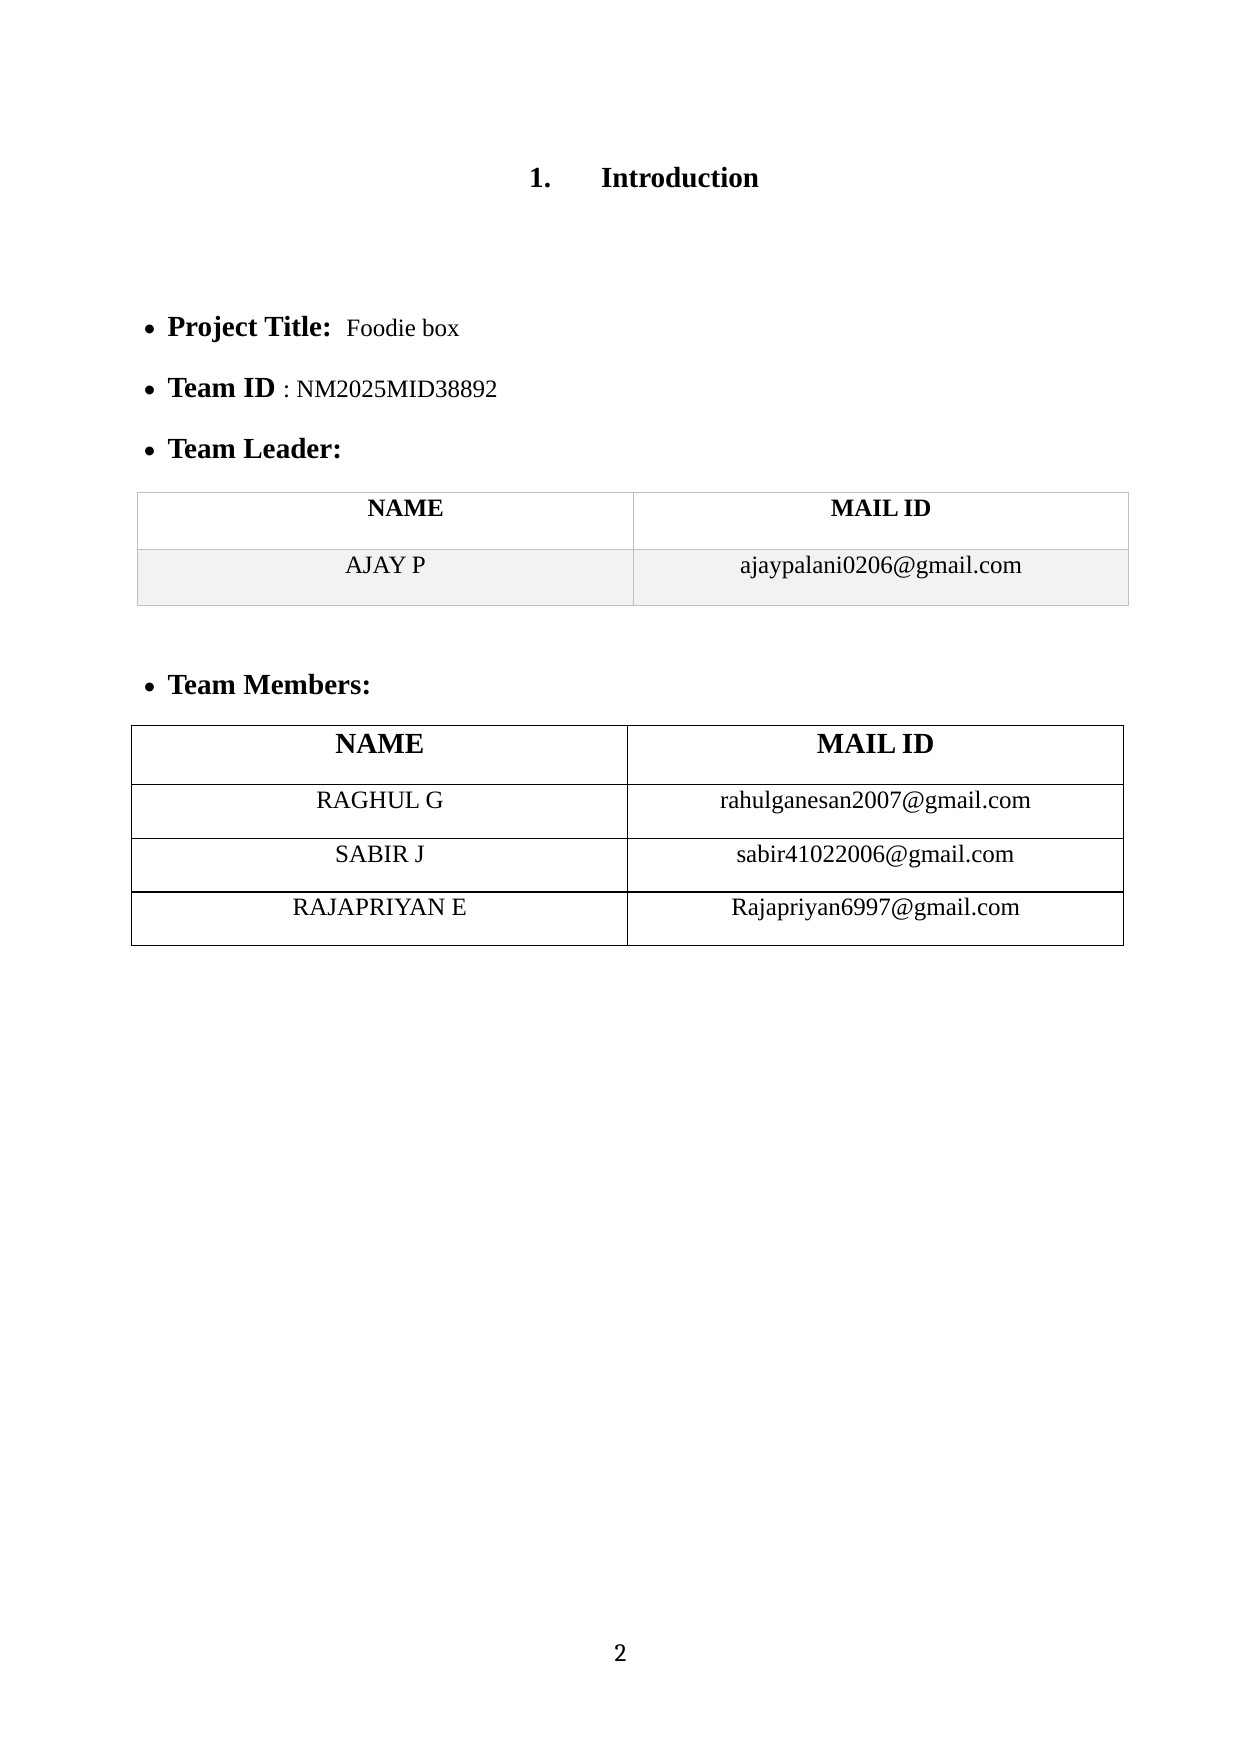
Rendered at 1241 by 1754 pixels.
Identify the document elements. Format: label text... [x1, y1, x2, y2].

table_cell RAGHUL G [132, 785, 627, 838]
table_cell RAJAPRIYAN E [132, 893, 627, 945]
table_cell sabir41022006@gmail.com [628, 839, 1123, 891]
table_cell Rajapriyan6997@gmail.com [628, 893, 1123, 945]
table_header NAME [138, 493, 633, 549]
list Team ID : NM2025MID38892 [143, 370, 1141, 404]
table_header MAIL ID [628, 726, 1123, 784]
table_cell AJAY P [138, 550, 633, 605]
table_header MAIL ID [634, 493, 1128, 549]
list Team Members: [143, 667, 1141, 701]
list Project Title: Foodie box [143, 309, 1141, 343]
table_cell SABIR J [132, 839, 627, 891]
subtitle Introduction [147, 160, 1141, 193]
table_cell ajaypalani0206@gmail.com [634, 550, 1128, 605]
table_cell rahulganesan2007@gmail.com [628, 785, 1123, 838]
list Team Leader: [143, 431, 1141, 464]
table_header NAME [132, 726, 627, 784]
